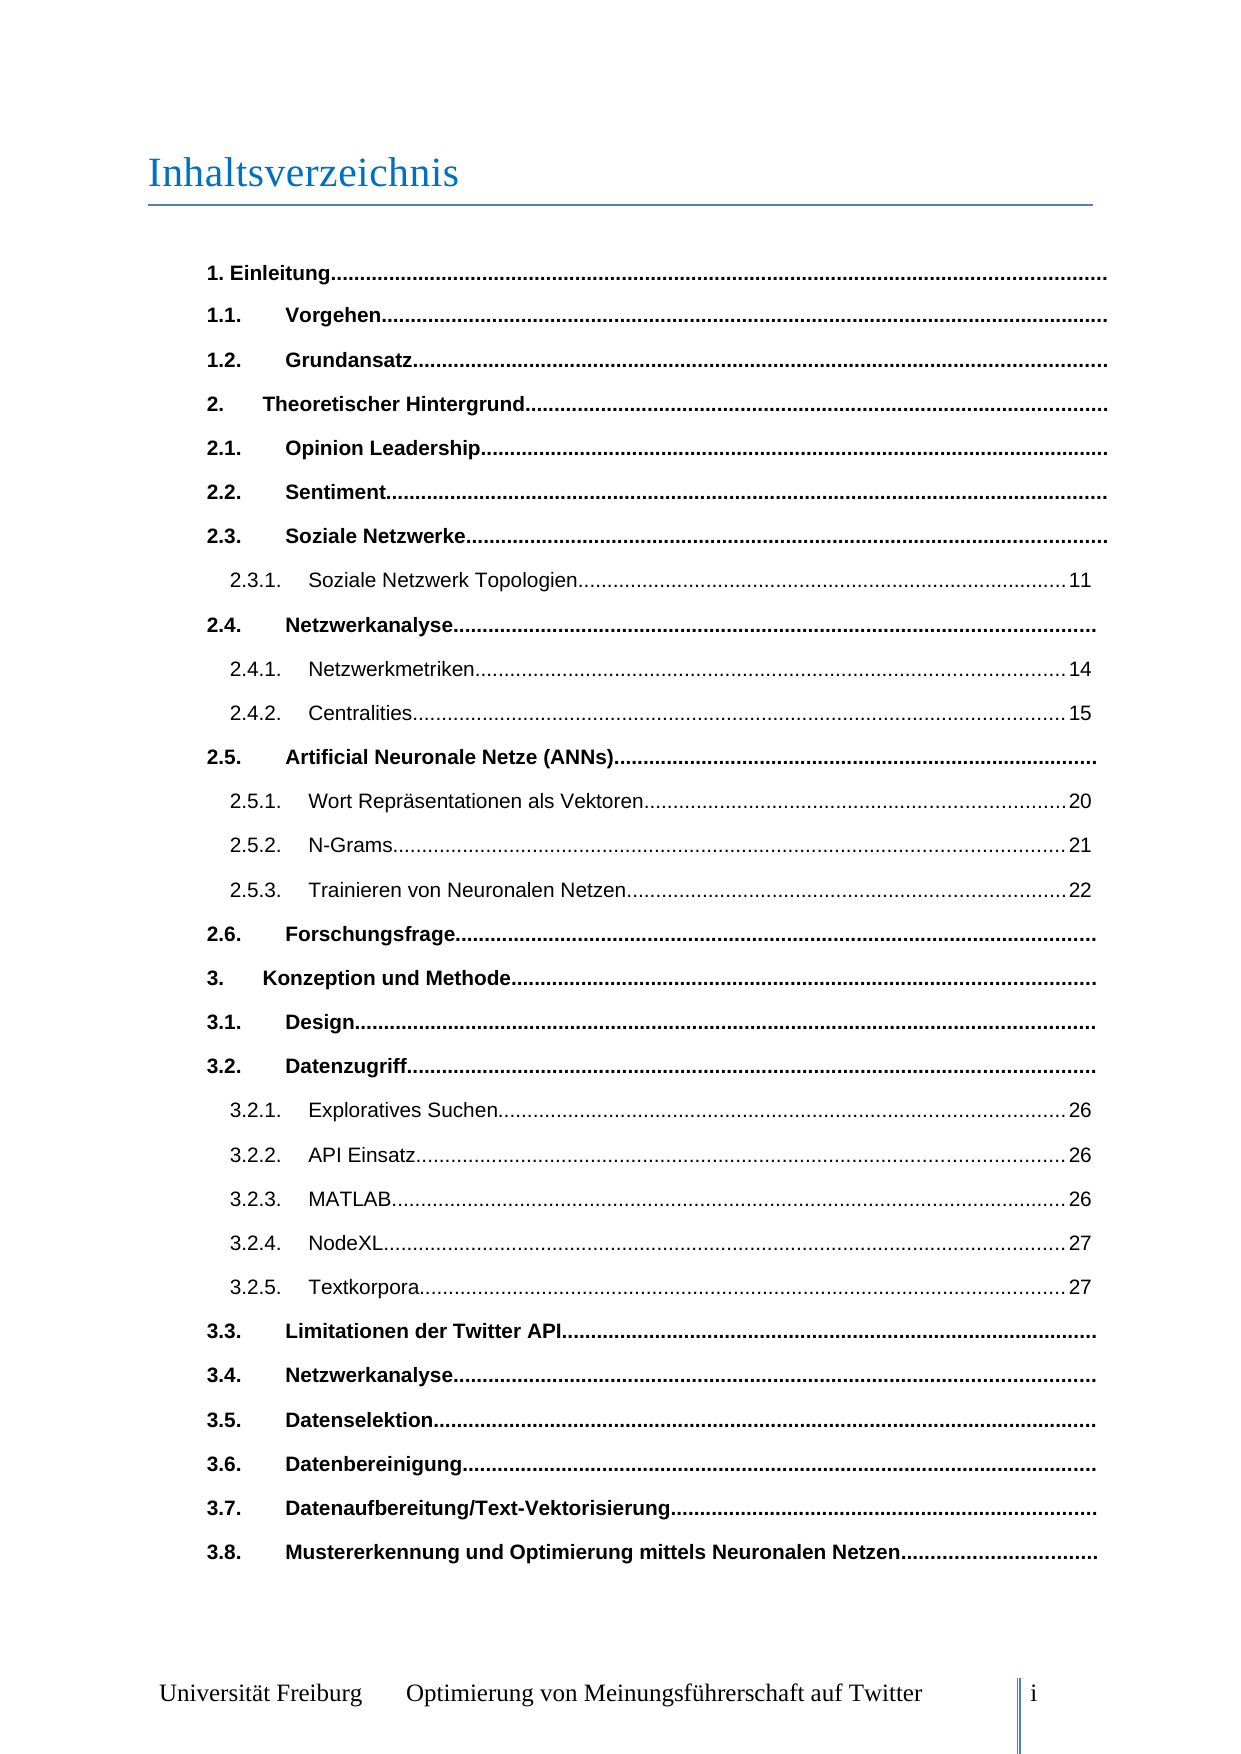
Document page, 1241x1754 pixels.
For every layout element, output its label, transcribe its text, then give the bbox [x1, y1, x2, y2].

text Inhaltsverzeichnis [148, 148, 1093, 204]
